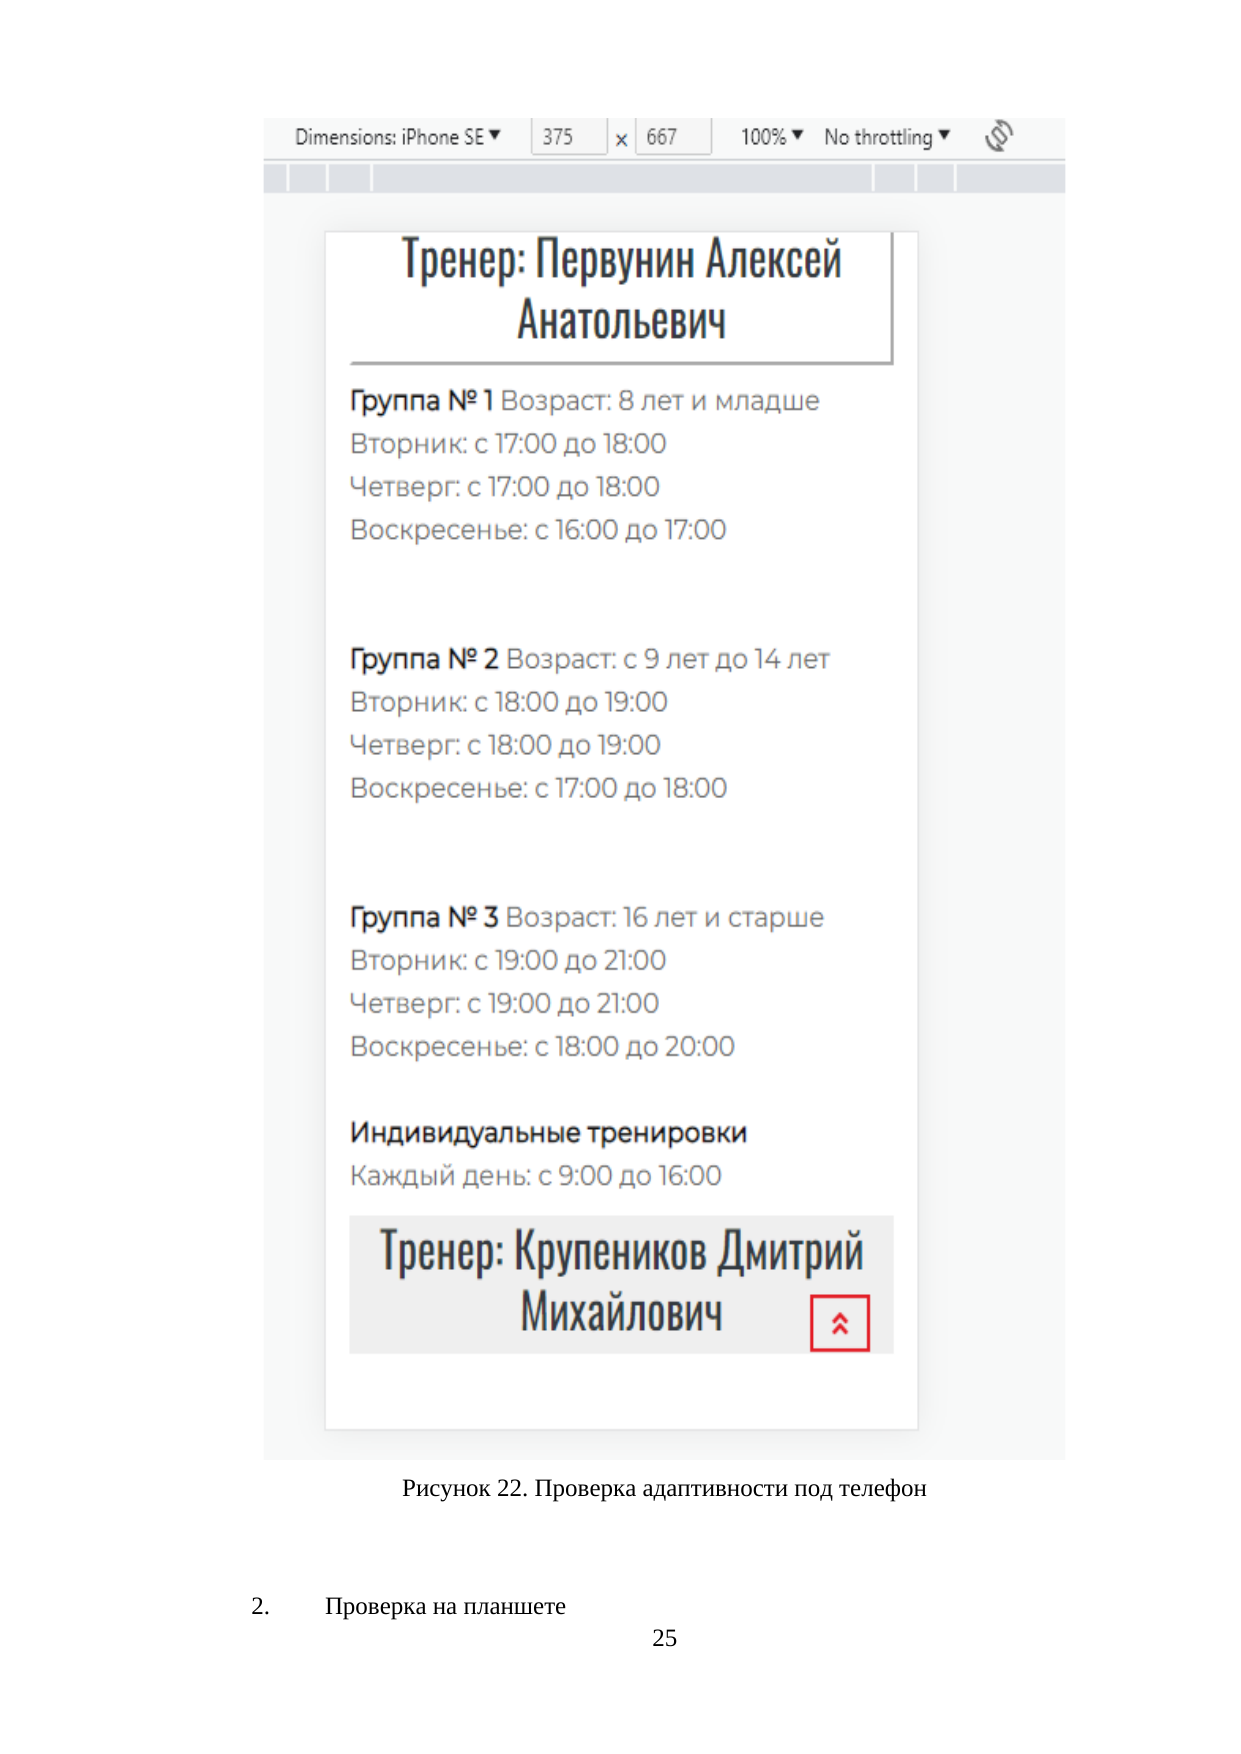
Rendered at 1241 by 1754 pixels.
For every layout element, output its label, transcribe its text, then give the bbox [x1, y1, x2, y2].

picture [263, 118, 1066, 1460]
text Рисунок 22. Проверка адаптивности под телефон [177, 1473, 1152, 1502]
list Проверка на планшете [177, 1591, 1152, 1620]
